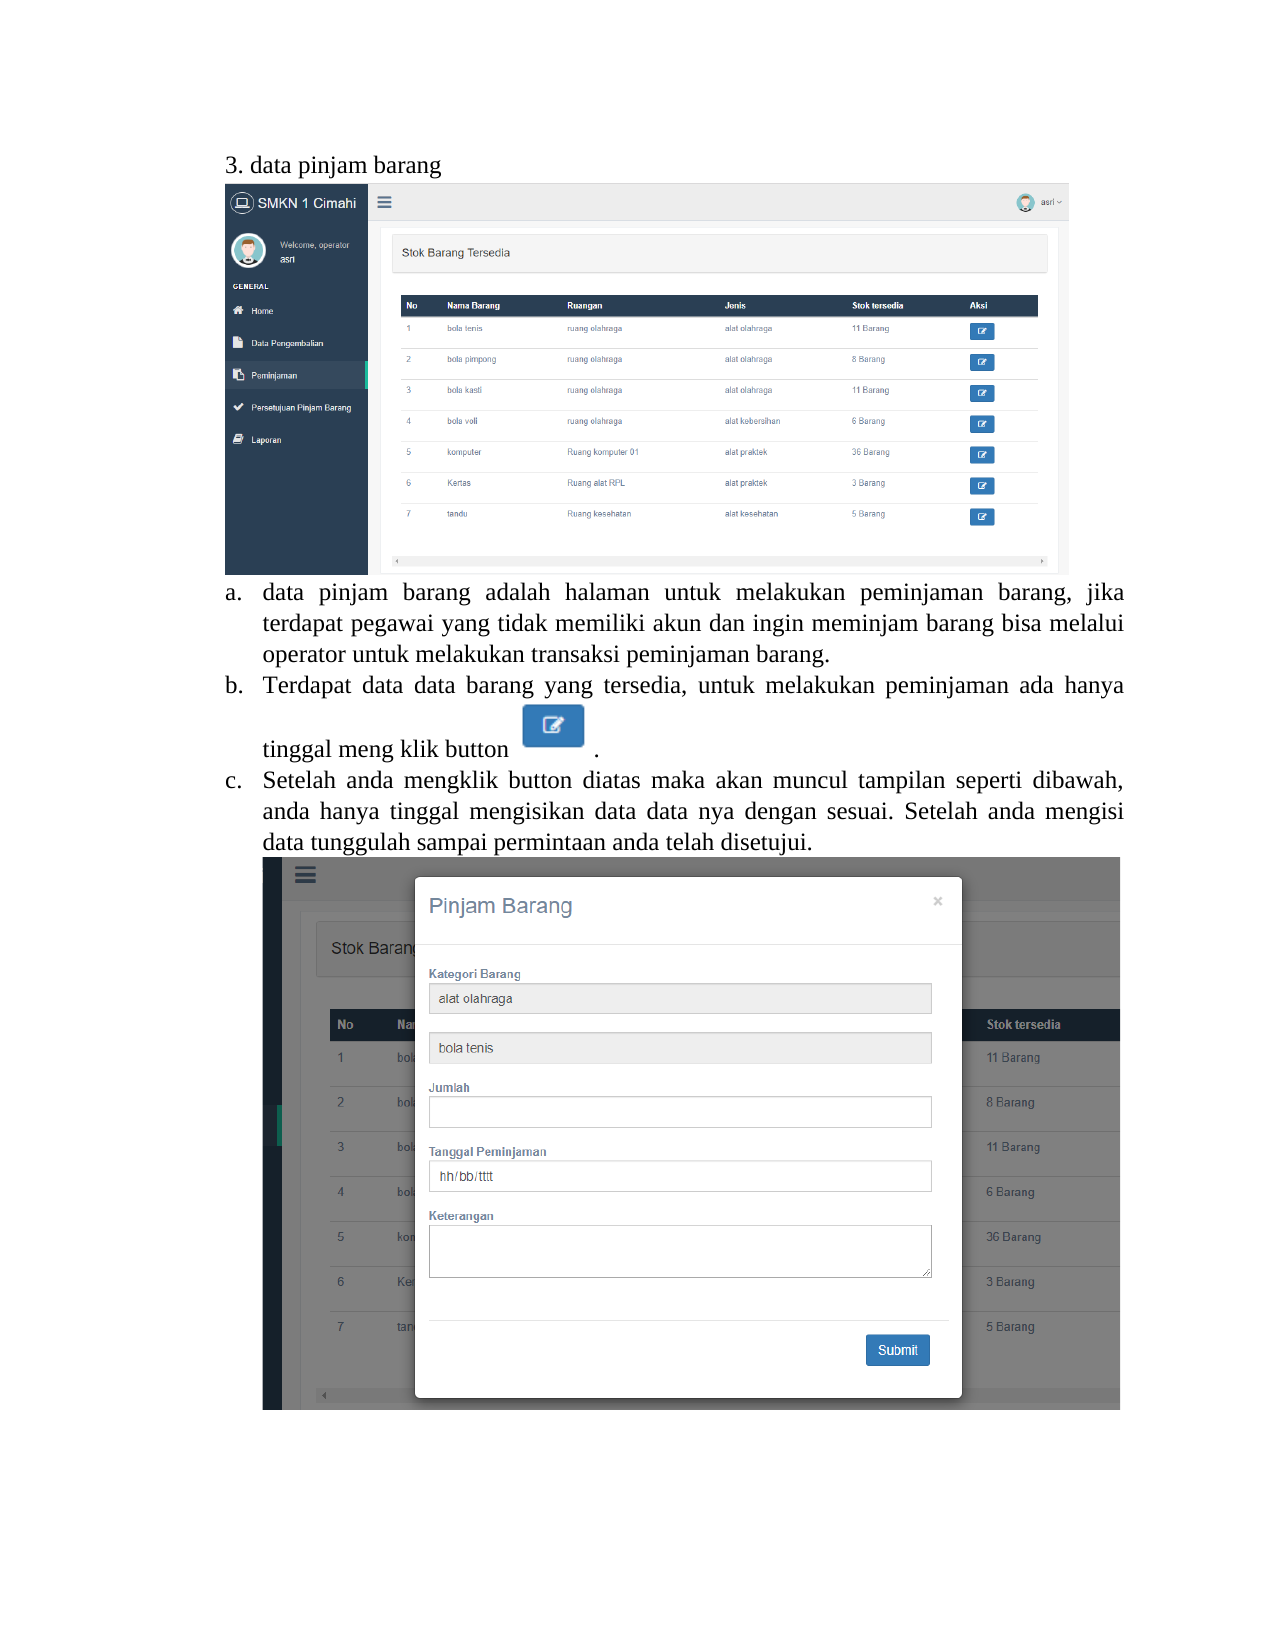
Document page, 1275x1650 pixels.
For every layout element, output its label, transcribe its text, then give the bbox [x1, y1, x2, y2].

list Setelah anda mengklik button diatas maka akan muncul tampilan seperti dibawah, anda hanya tinggal mengisikan data data nya dengan sesuai. Setelah anda mengisi data tunggulah sampai permintaan anda telah disetujui. [225, 765, 1125, 856]
picture [225, 181, 1069, 575]
picture [515, 700, 594, 757]
list Terdapat data data barang yang tersedia, untuk melakukan peminjaman ada hanya tinggal meng klik button . [225, 670, 1125, 762]
picture [262, 857, 1121, 1410]
list 3. data pinjam barang [225, 150, 1125, 179]
list data pinjam barang adalah halaman untuk melakukan peminjaman barang, jika terdapat pegawai yang tidak memiliki akun dan ingin meminjam barang bisa melalui operator untuk melakukan transaksi peminjaman barang. [225, 577, 1125, 667]
